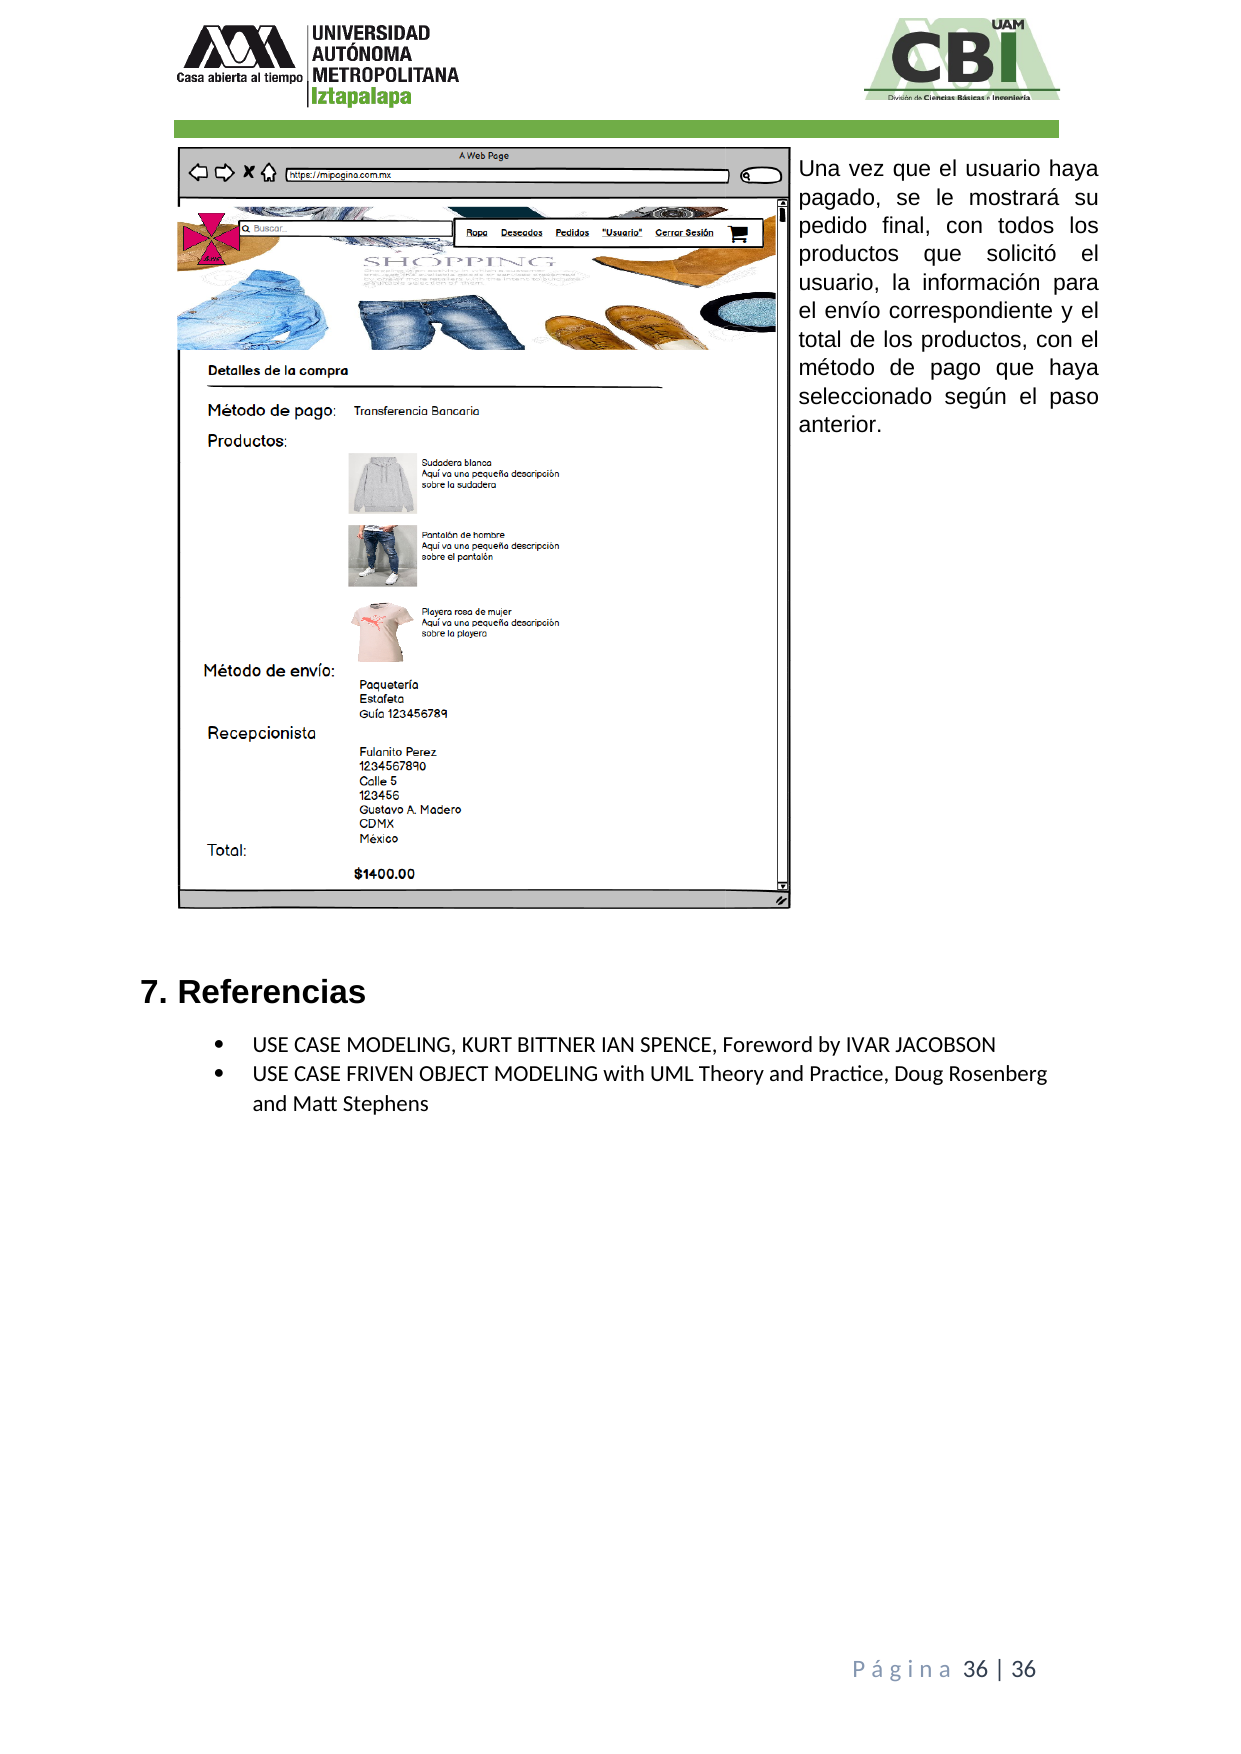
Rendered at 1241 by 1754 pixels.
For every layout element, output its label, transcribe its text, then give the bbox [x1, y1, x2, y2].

picture [177, 25, 459, 109]
list USE CASE FRIVEN OBJECT MODELING with UML Theory and Practice, Doug Rosenberg and Matt Stephens [215, 1059, 1063, 1117]
picture [863, 18, 1060, 100]
picture [177, 147, 792, 909]
list USE CASE MODELING, KURT BITTNER IAN SPENCE, Foreword by IVAR JACOBSON [215, 1030, 1063, 1058]
subtitle Referencias [140, 972, 1063, 1011]
